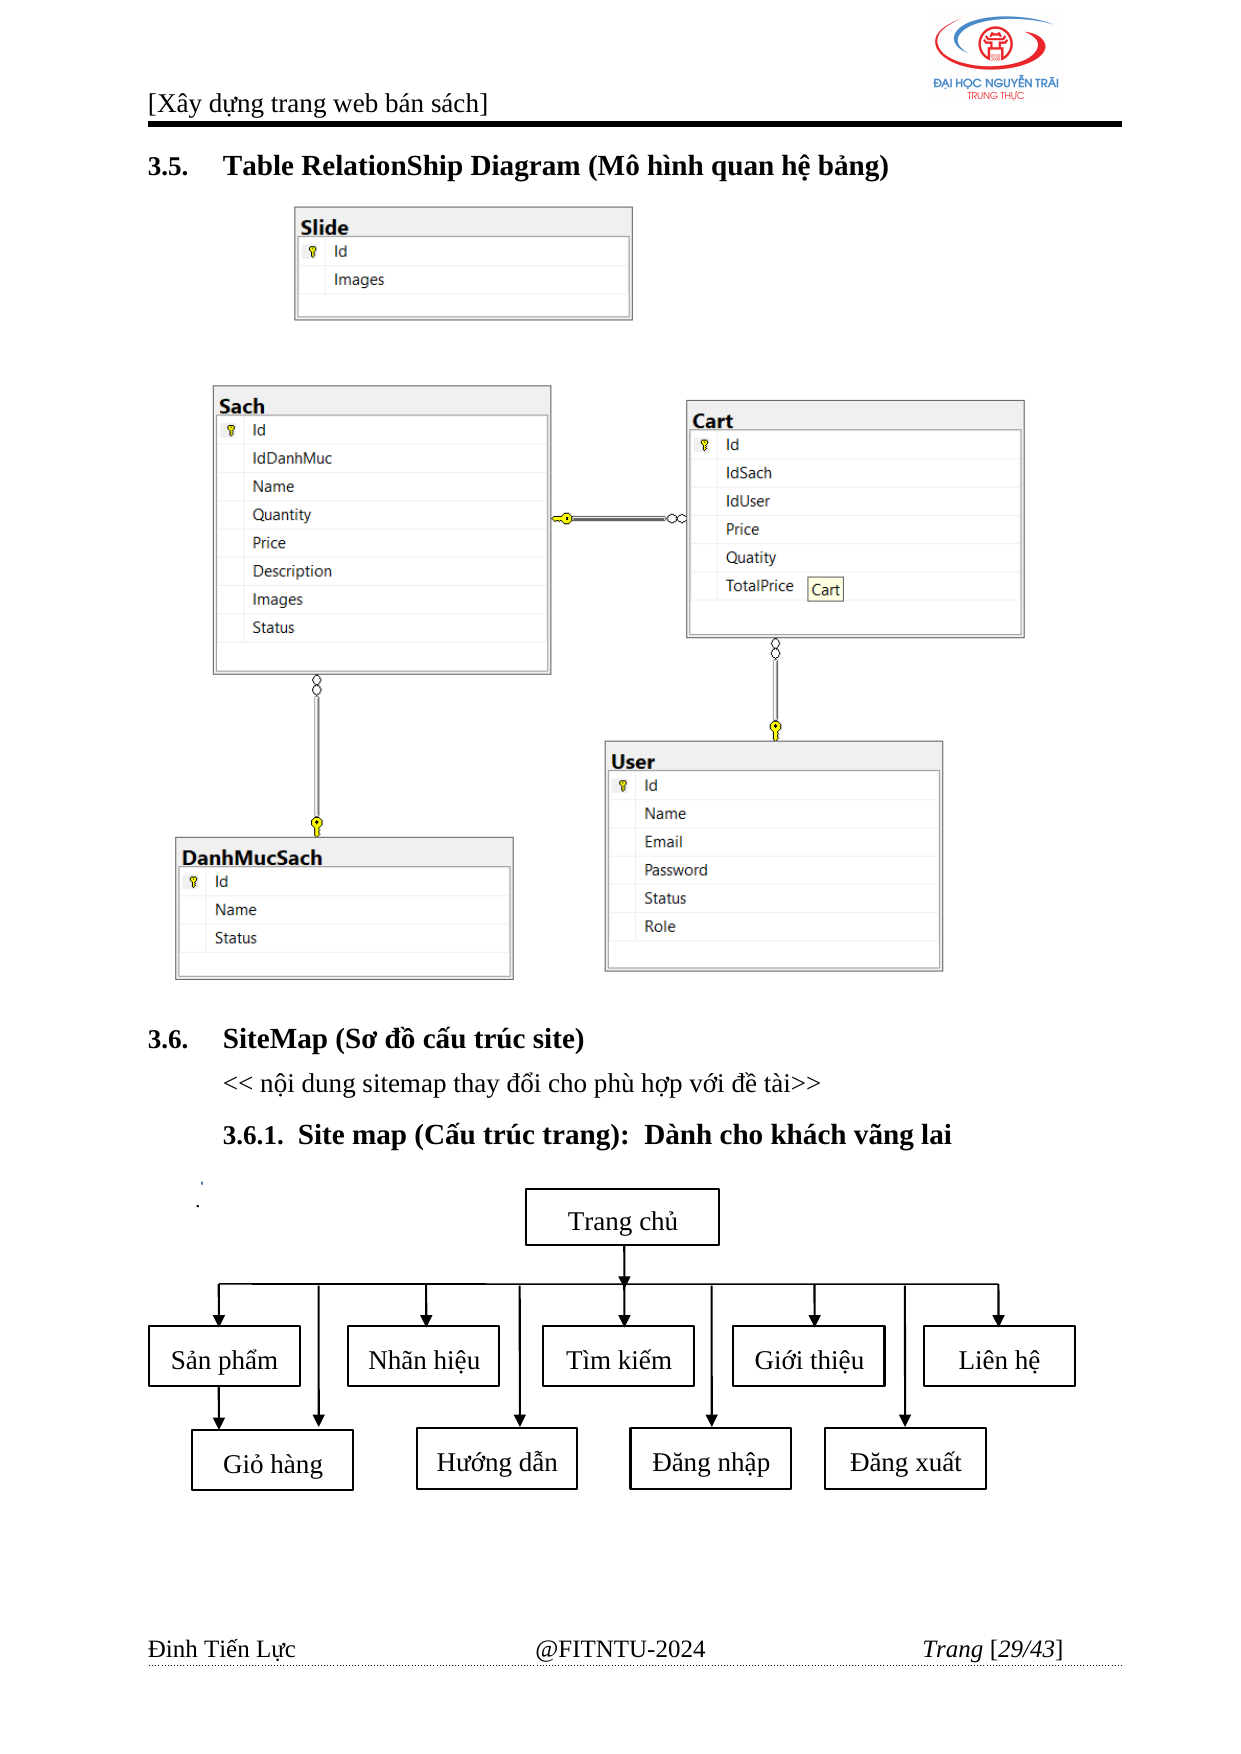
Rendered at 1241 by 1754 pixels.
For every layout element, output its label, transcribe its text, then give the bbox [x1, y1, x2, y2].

subtitle Site map (Cấu trúc trang): Dành cho khách vãng lai [223, 1117, 1122, 1151]
subtitle Table RelationShip Diagram (Mô hình quan hệ bảng) [148, 148, 1122, 181]
picture [147, 193, 1123, 1003]
picture [926, 11, 1065, 104]
subtitle SiteMap (Sơ đồ cấu trúc site) [148, 1021, 1122, 1055]
text << nội dung sitemap thay đổi cho phù hợp với đề tài>> [148, 1067, 1122, 1099]
